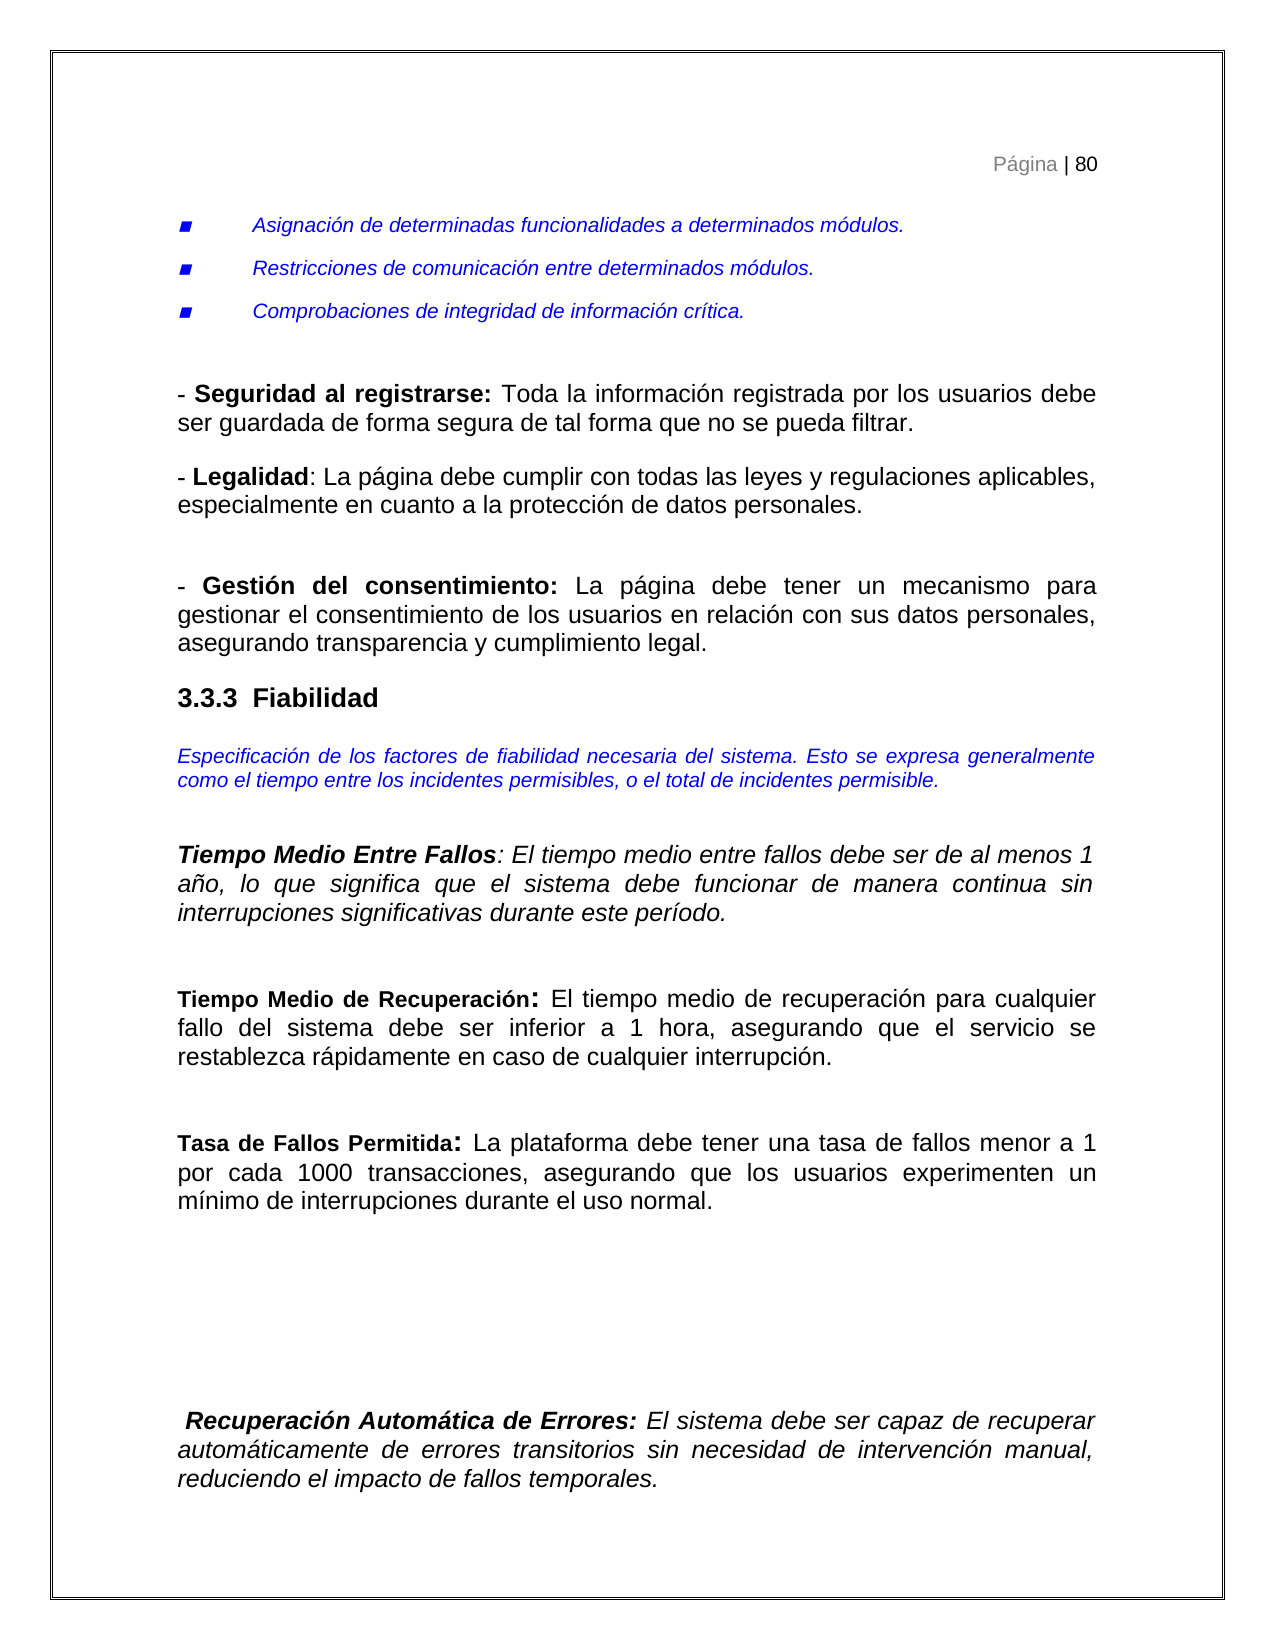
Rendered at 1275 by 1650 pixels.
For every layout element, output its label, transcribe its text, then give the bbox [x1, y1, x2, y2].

text Recuperación Automática de Errores: El sistema debe ser capaz de recuperar automáticamente de errores transitorios sin necesidad de intervención manual, reduciendo el impacto de fallos temporales. [177, 1406, 1098, 1492]
list Fiabilidad [177, 682, 1098, 713]
text - Seguridad al registrarse: Toda la información registrada por los usuarios debe ser guardada de forma segura de tal forma que no se pueda filtrar. [177, 379, 1098, 437]
list Restricciones de comunicación entre determinados módulos. [177, 244, 1098, 287]
text Tiempo Medio de Recuperación: El tiempo medio de recuperación para cualquier fallo del sistema debe ser inferior a 1 hora, asegurando que el servicio se restablezca rápidamente en caso de cualquier interrupción. [177, 980, 1098, 1071]
text Tiempo Medio Entre Fallos: El tiempo medio entre fallos debe ser de al menos 1 año, lo que significa que el sistema debe funcionar de manera continua sin interrupciones significativas durante este período. [177, 841, 1098, 927]
text - Legalidad: La página debe cumplir con todas las leyes y regulaciones aplicables, especialmente en cuanto a la protección de datos personales. [177, 462, 1098, 519]
text Especificación de los factores de fiabilidad necesaria del sistema. Esto se expresa generalmente como el tiempo entre los incidentes permisibles, o el total de incidentes permisible. [177, 744, 1098, 792]
list Asignación de determinadas funcionalidades a determinados módulos. [177, 202, 1098, 244]
list Comprobaciones de integridad de información crítica. [177, 287, 1098, 330]
text Tasa de Fallos Permitida: La plataforma debe tener una tasa de fallos menor a 1 por cada 1000 transacciones, asegurando que los usuarios experimenten un mínimo de interrupciones durante el uso normal. [177, 1124, 1098, 1215]
text - Gestión del consentimiento: La página debe tener un mecanismo para gestionar el consentimiento de los usuarios en relación con sus datos personales, asegurando transparencia y cumplimiento legal. [177, 571, 1098, 657]
